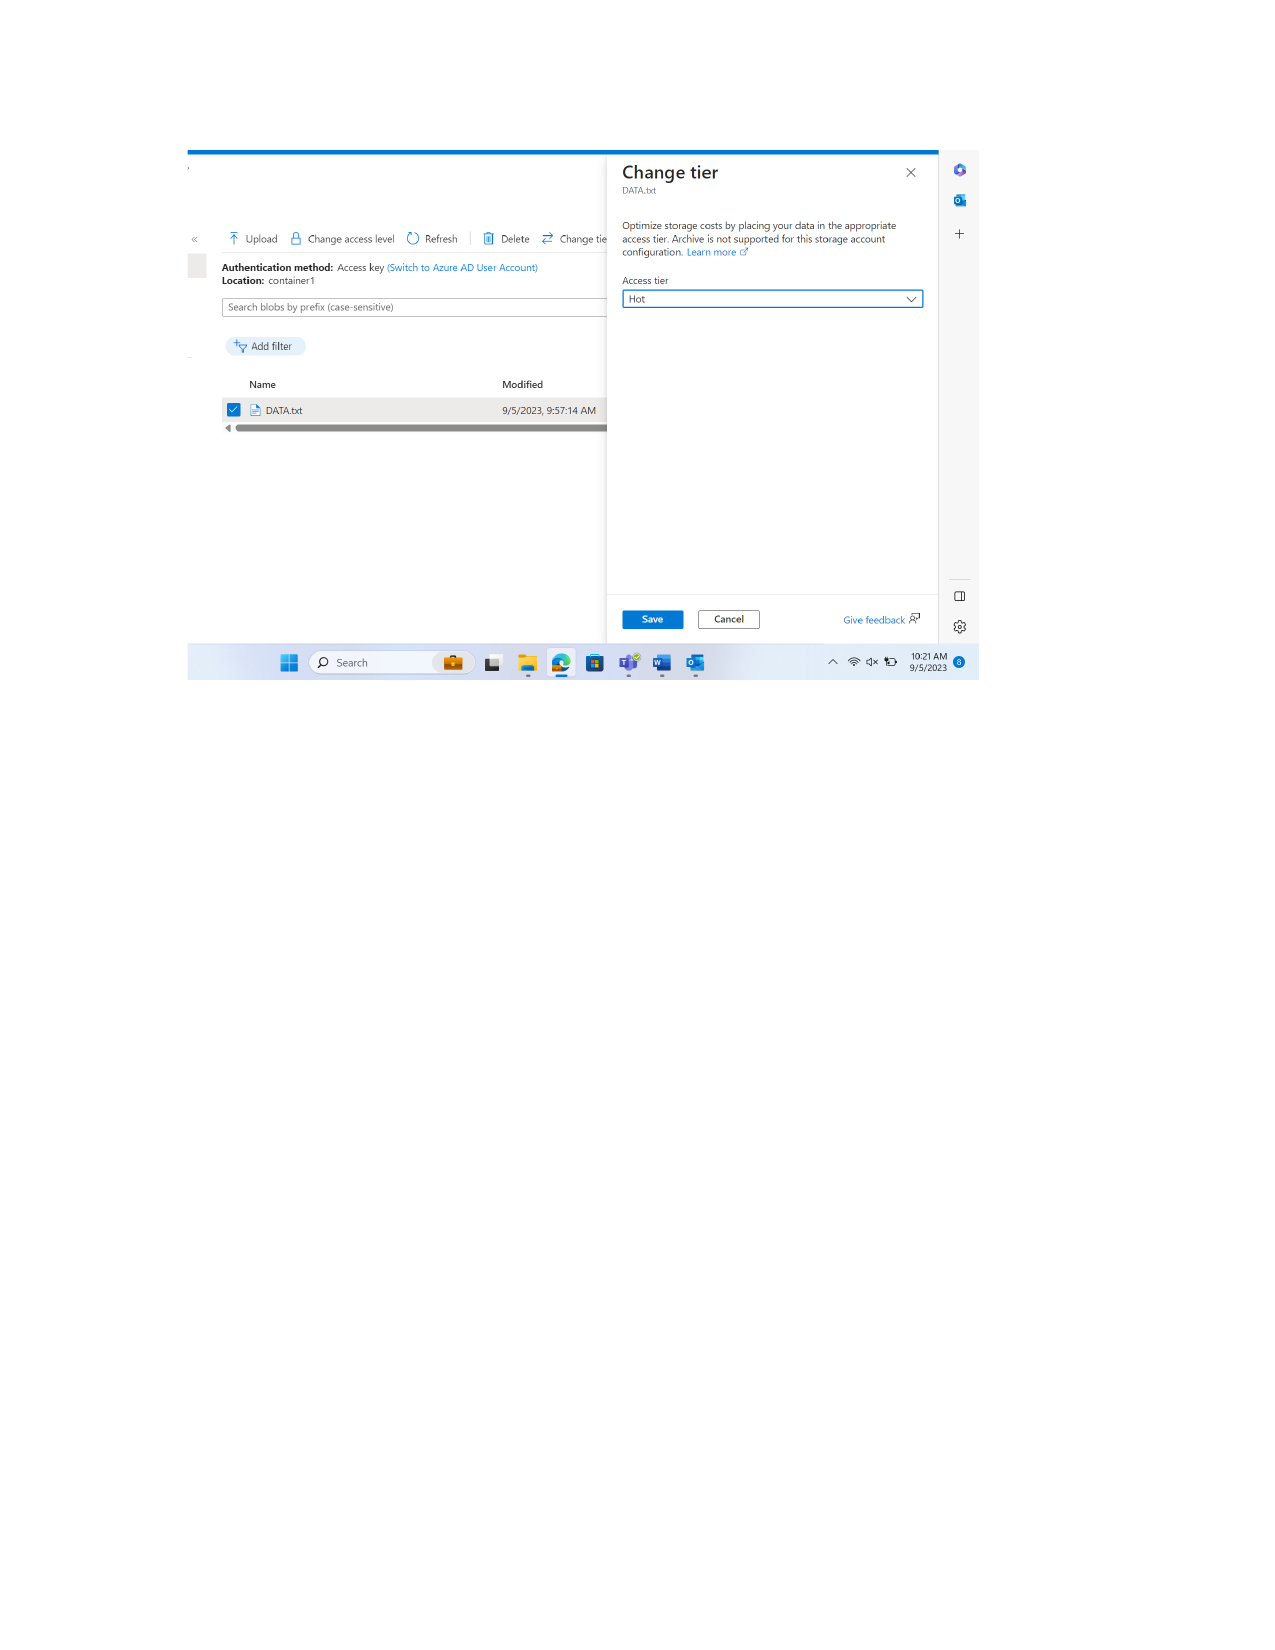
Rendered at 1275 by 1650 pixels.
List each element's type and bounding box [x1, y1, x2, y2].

picture [187, 150, 980, 680]
